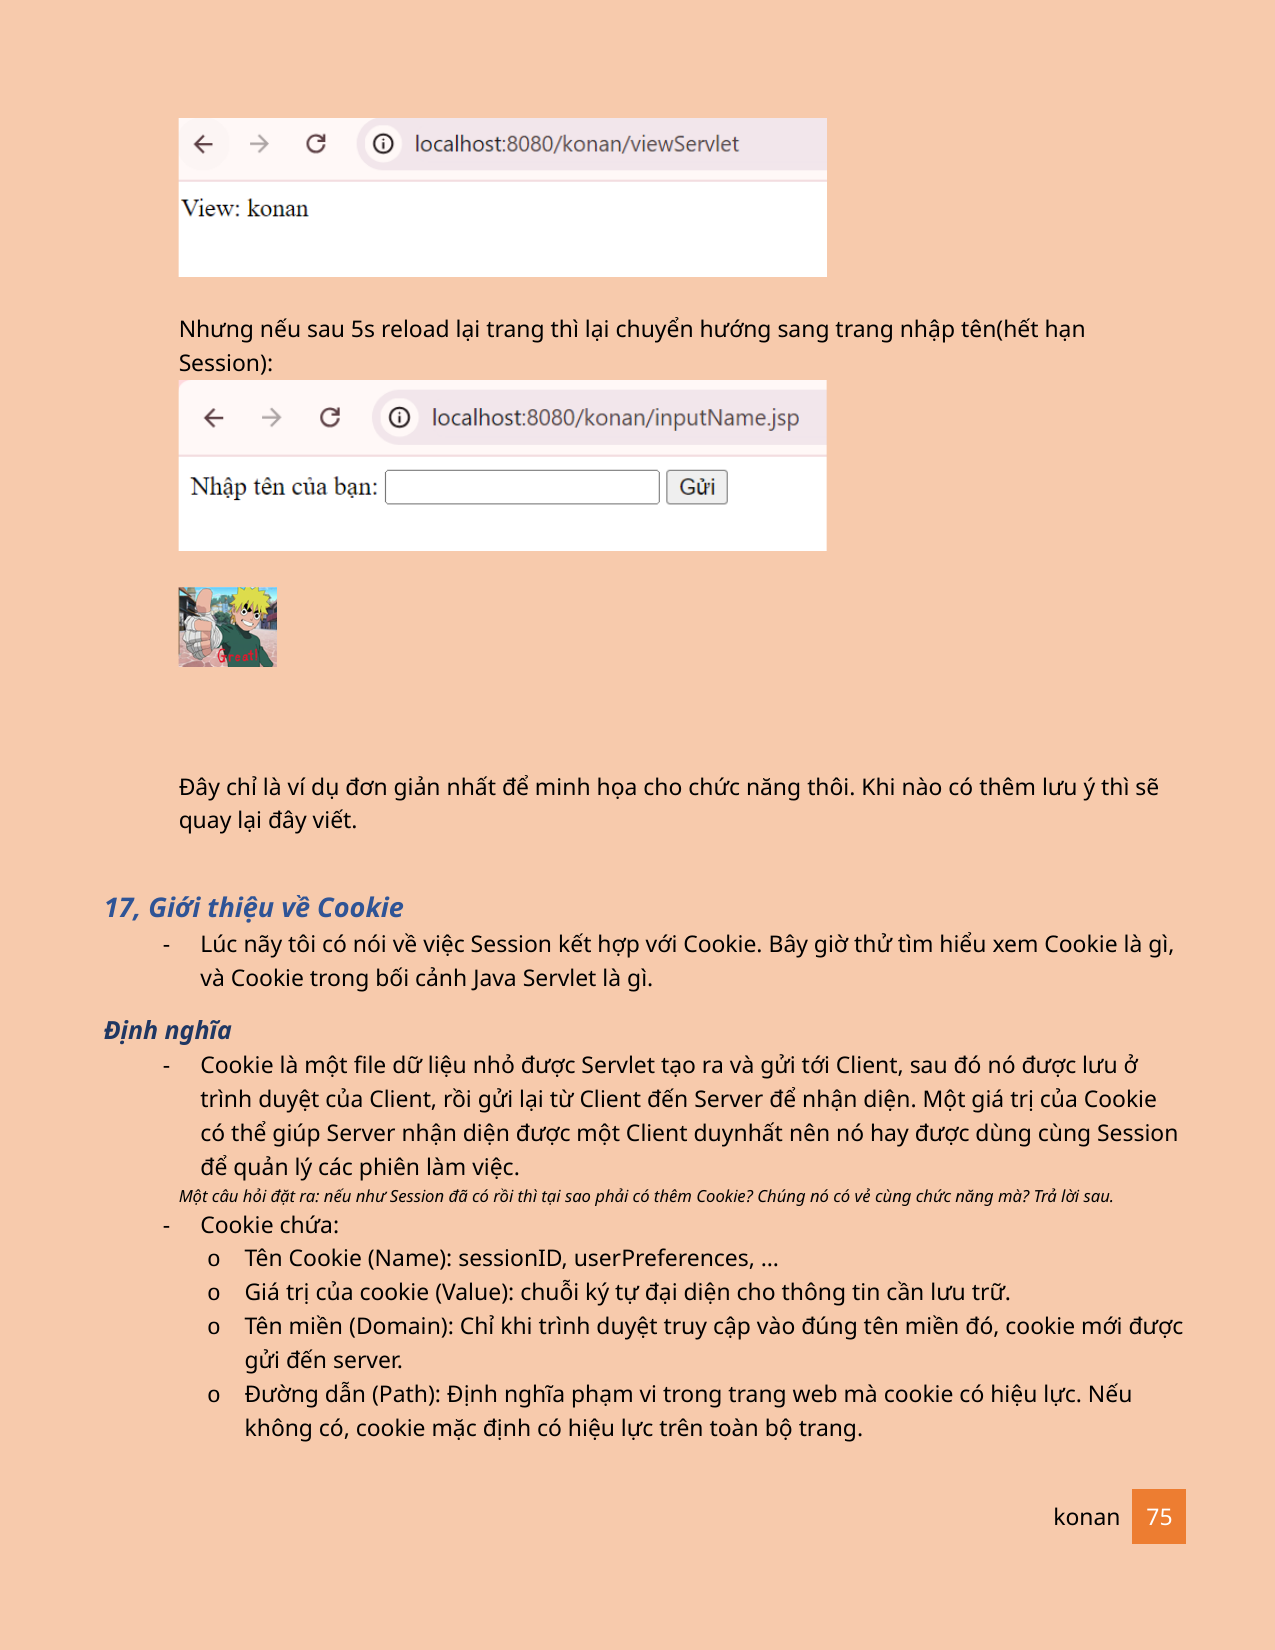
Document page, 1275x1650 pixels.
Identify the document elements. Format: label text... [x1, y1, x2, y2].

picture [178, 587, 277, 667]
list Đây chỉ là ví dụ đơn giản nhất để minh họa cho chức năng thôi. Khi nào có thêm lưu ý thì sẽ quay lại đây viết. [178, 771, 1186, 836]
subtitle 17, Giới thiệu về Cookie [103, 888, 1186, 925]
picture [178, 118, 827, 277]
picture [178, 380, 827, 551]
list Tên miền (Domain): Chỉ khi trình duyệt truy cập vào đúng tên miền đó, cookie mới được gửi đến server. [207, 1310, 1186, 1375]
subtitle Định nghĩa [103, 1012, 1186, 1046]
list Đường dẫn (Path): Định nghĩa phạm vi trong trang web mà cookie có hiệu lực. Nếu không có, cookie mặc định có hiệu lực trên toàn bộ trang. [207, 1378, 1186, 1443]
list Cookie là một file dữ liệu nhỏ được Servlet tạo ra và gửi tới Client, sau đó nó được lưu ở trình duyệt của Client, rồi gửi lại từ Client đến Server để nhận diện. Một giá trị của Cookie có thể giúp Server nhận diện được một Client duynhất nên nó hay được dùng cùng Session để quản lý các phiên làm việc. [163, 1049, 1186, 1182]
list Nhưng nếu sau 5s reload lại trang thì lại chuyển hướng sang trang nhập tên(hết hạn Session): [178, 313, 1186, 378]
list Cookie chứa: [163, 1209, 1186, 1240]
list Giá trị của cookie (Value): chuỗi ký tự đại diện cho thông tin cần lưu trữ. [207, 1276, 1186, 1308]
list Lúc nãy tôi có nói về việc Session kết hợp với Cookie. Bây giờ thử tìm hiểu xem Cookie là gì, và Cookie trong bối cảnh Java Servlet là gì. [163, 928, 1186, 993]
list Một câu hỏi đặt ra: nếu như Session đã có rồi thì tại sao phải có thêm Cookie? Chúng nó có vẻ cùng chức năng mà? Trả lời sau. [178, 1184, 1186, 1207]
list Tên Cookie (Name): sessionID, userPreferences, … [207, 1242, 1186, 1274]
